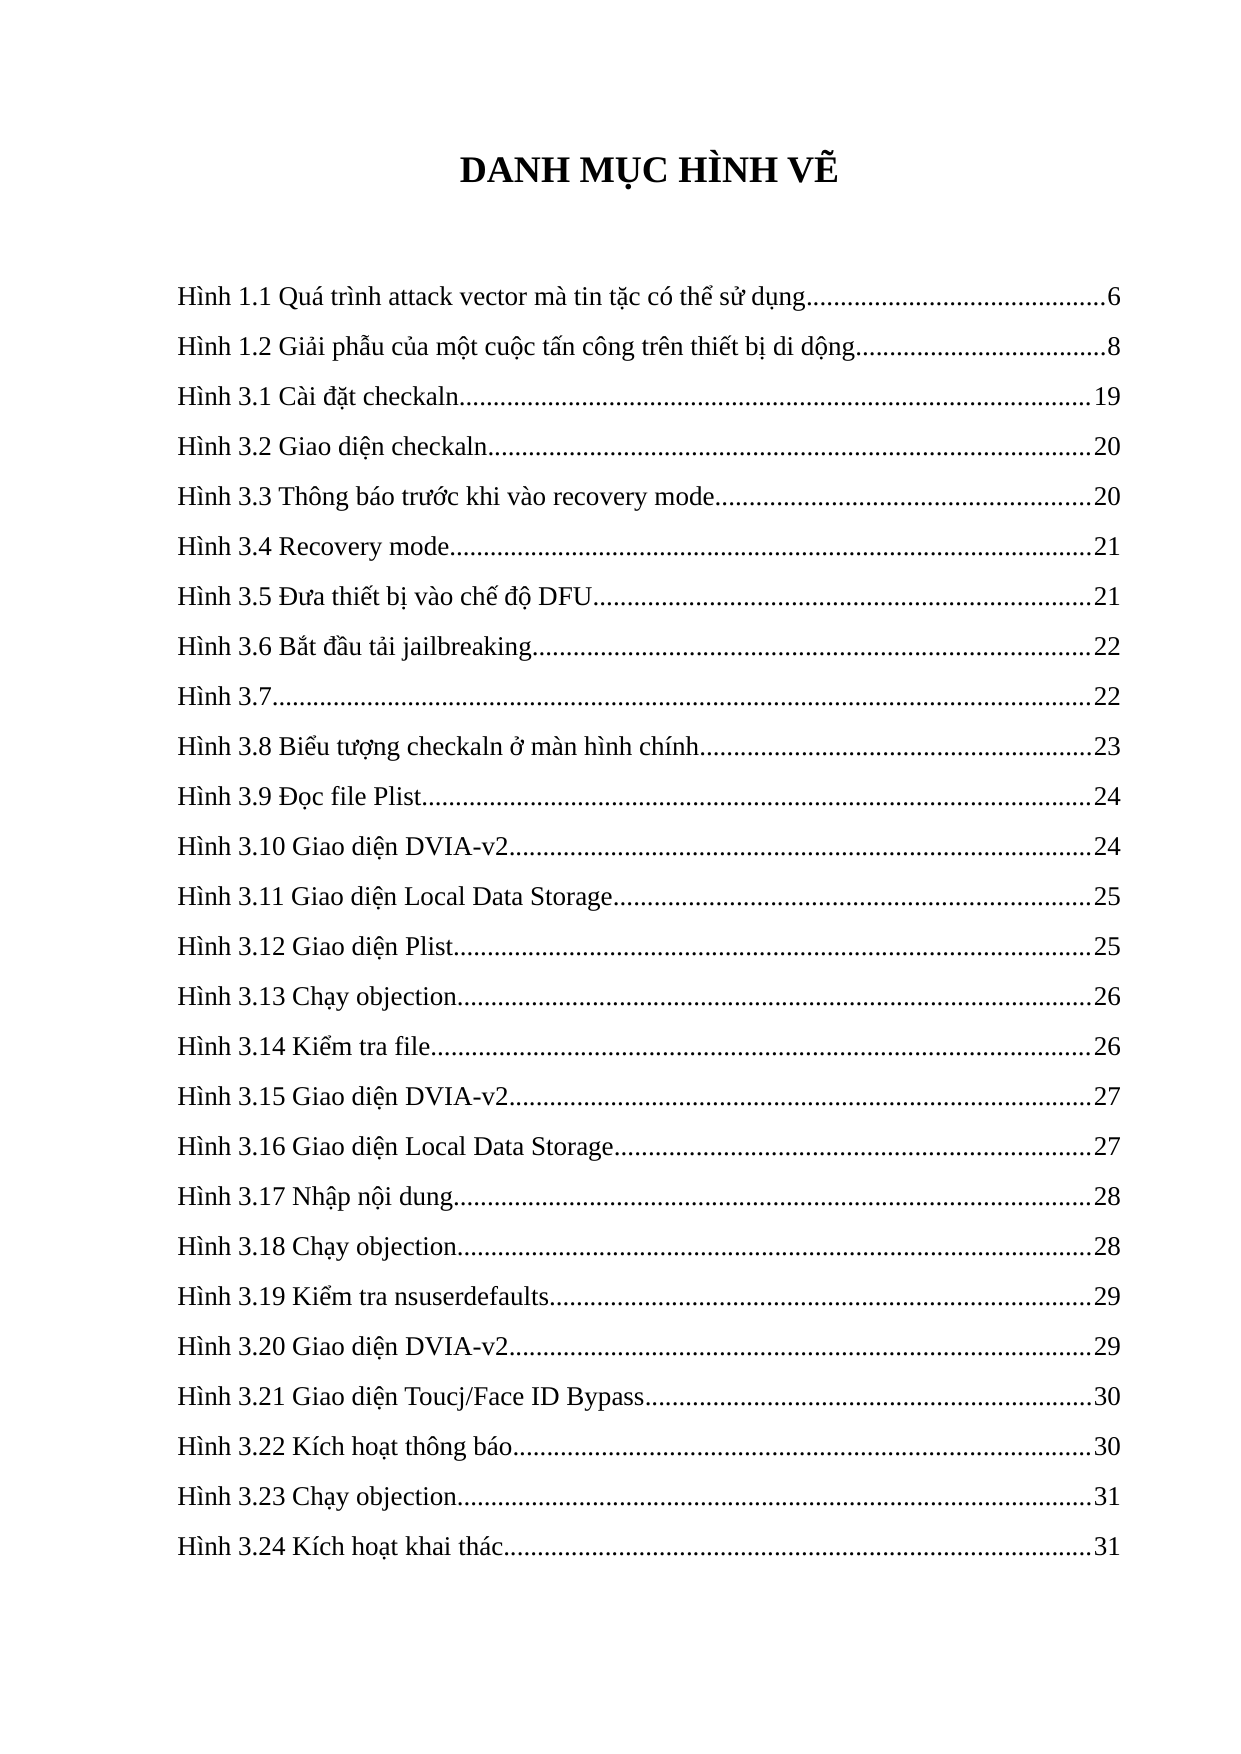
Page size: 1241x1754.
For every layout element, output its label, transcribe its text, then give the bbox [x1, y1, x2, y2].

text Hình 3.17 Nhập nội dung 28 [177, 1177, 1122, 1215]
text Hình 3.11 Giao diện Local Data Storage 25 [177, 877, 1122, 915]
text Hình 3.4 Recovery mode 21 [177, 527, 1122, 565]
text Hình 3.19 Kiểm tra nsuserdefaults 29 [177, 1277, 1122, 1315]
text Hình 3.3 Thông báo trước khi vào recovery mode 20 [177, 477, 1122, 515]
text Hình 3.10 Giao diện DVIA-v2 24 [177, 827, 1122, 865]
text Hình 3.21 Giao diện Toucj/Face ID Bypass 30 [177, 1377, 1122, 1415]
text Hình 3.13 Chạy objection 26 [177, 977, 1122, 1015]
text Hình 3.14 Kiểm tra file 26 [177, 1027, 1122, 1065]
text Hình 3.7 22 [177, 677, 1122, 715]
text Hình 3.22 Kích hoạt thông báo 30 [177, 1427, 1122, 1465]
text Hình 3.12 Giao diện Plist 25 [177, 927, 1122, 965]
text Hình 1.2 Giải phẫu của một cuộc tấn công trên thiết bị di dộng 8 [177, 327, 1122, 365]
text Hình 3.9 Đọc file Plist 24 [177, 777, 1122, 815]
text Hình 3.2 Giao diện checkaln 20 [177, 427, 1122, 465]
text Hình 3.16 Giao diện Local Data Storage 27 [177, 1127, 1122, 1165]
text Hình 3.23 Chạy objection 31 [177, 1477, 1122, 1515]
text Hình 3.24 Kích hoạt khai thác 31 [177, 1527, 1122, 1565]
text Hình 3.5 Đưa thiết bị vào chế độ DFU 21 [177, 577, 1122, 615]
text Hình 1.1 Quá trình attack vector mà tin tặc có thể sử dụng 6 [177, 277, 1122, 315]
subtitle DANH MỤC HÌNH VẼ [177, 131, 1122, 206]
text Hình 3.18 Chạy objection 28 [177, 1227, 1122, 1265]
text Hình 3.6 Bắt đầu tải jailbreaking 22 [177, 627, 1122, 665]
text Hình 3.8 Biểu tượng checkaln ở màn hình chính 23 [177, 727, 1122, 765]
text Hình 3.15 Giao diện DVIA-v2 27 [177, 1077, 1122, 1115]
text Hình 3.20 Giao diện DVIA-v2 29 [177, 1327, 1122, 1365]
text Hình 3.1 Cài đặt checkaln 19 [177, 377, 1122, 415]
